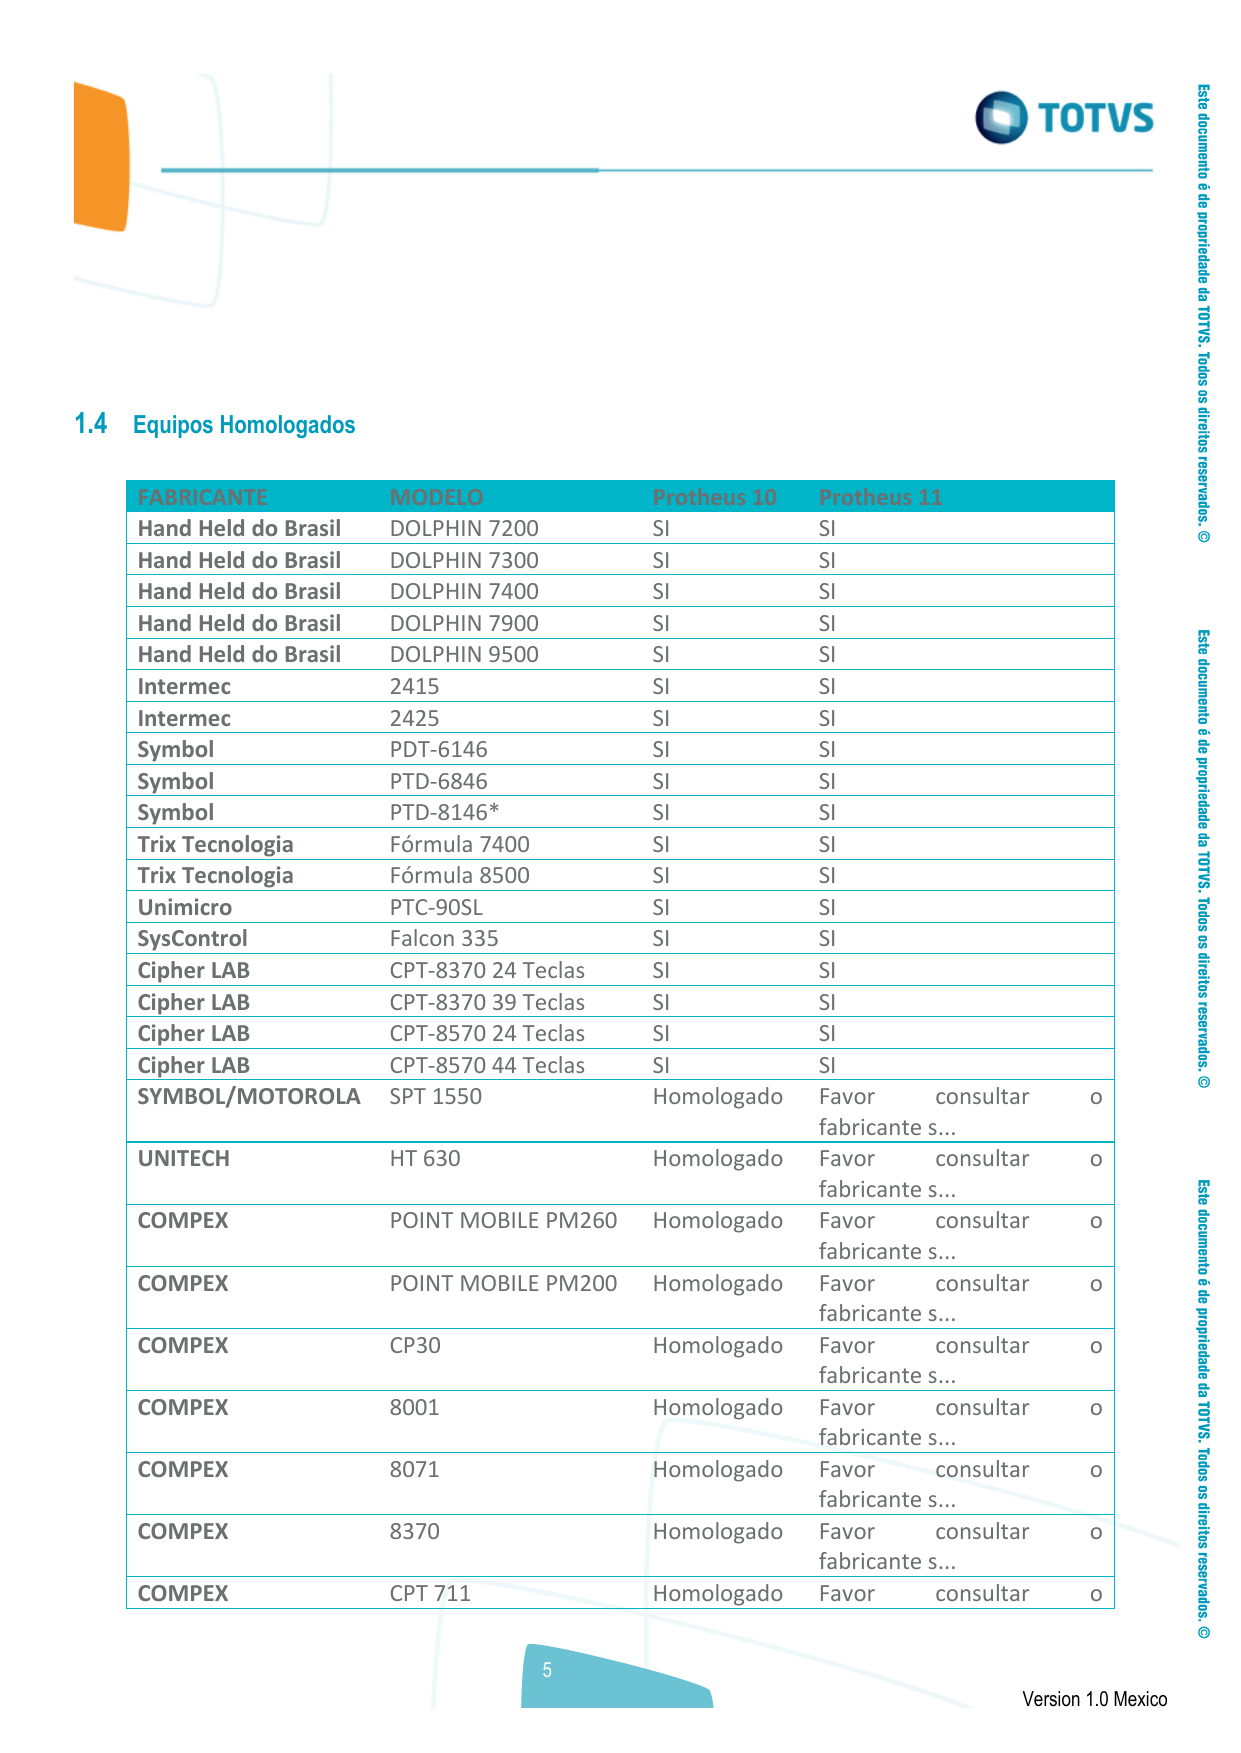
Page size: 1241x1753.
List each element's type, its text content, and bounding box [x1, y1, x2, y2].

table_cell SI [641, 765, 807, 795]
table_cell POINT MOBILE PM260 [378, 1205, 641, 1266]
table_header Protheus 11 [807, 481, 1114, 511]
table_cell SI [641, 544, 807, 574]
table_cell Homologado [641, 1143, 807, 1203]
table_cell CPT-8370 24 Teclas [378, 954, 641, 985]
table_cell SI [641, 954, 807, 985]
table_cell Homologado [641, 1577, 807, 1608]
table_cell SI [807, 828, 1114, 858]
table_cell HT 630 [378, 1143, 641, 1203]
table_cell Falcon 335 [378, 923, 641, 953]
table_cell SI [807, 733, 1114, 764]
table_cell SI [641, 986, 807, 1016]
table_cell COMPEX [127, 1391, 378, 1452]
table_cell Favor consultar o fabricante s... [807, 1205, 1114, 1266]
table_cell Favor consultar o fabricante s... [807, 1143, 1114, 1203]
table_cell Homologado [641, 1267, 807, 1328]
table_cell Hand Held do Brasil [127, 639, 378, 669]
table_cell COMPEX [127, 1453, 378, 1514]
table_cell Hand Held do Brasil [127, 607, 378, 637]
table_cell 2415 [378, 670, 641, 701]
table_cell Favor consultar o fabricante s... [807, 1080, 1114, 1141]
table_header Protheus 10 [641, 481, 807, 511]
table_cell COMPEX [127, 1267, 378, 1328]
table_cell Cipher LAB [127, 986, 378, 1016]
table_cell CPT-8370 39 Teclas [378, 986, 641, 1016]
table_cell COMPEX [127, 1329, 378, 1390]
table_cell Favor consultar o fabricante s... [807, 1391, 1114, 1452]
table_header MODELO [378, 481, 641, 511]
table_cell SI [807, 986, 1114, 1016]
table_cell SI [641, 1017, 807, 1048]
table_cell PTC-90SL [378, 891, 641, 922]
table_cell Intermec [127, 670, 378, 701]
table_cell SI [807, 891, 1114, 922]
table_cell DOLPHIN 7300 [378, 544, 641, 574]
table_cell SI [641, 891, 807, 922]
table_cell SI [807, 1017, 1114, 1048]
table_cell SI [807, 575, 1114, 606]
table_cell SI [807, 670, 1114, 701]
table_cell Homologado [641, 1080, 807, 1141]
table_cell Homologado [641, 1391, 807, 1452]
table_cell CPT 711 [378, 1577, 641, 1608]
table_cell SI [641, 860, 807, 890]
table_cell Fórmula 8500 [378, 860, 641, 890]
table_cell Homologado [641, 1453, 807, 1514]
table_cell SI [807, 796, 1114, 827]
table_cell SI [807, 954, 1114, 985]
table_cell Favor consultar o fabricante s... [807, 1453, 1114, 1514]
table_cell Trix Tecnologia [127, 860, 378, 890]
table_cell Homologado [641, 1515, 807, 1576]
table_cell Unimicro [127, 891, 378, 922]
table_cell SI [641, 670, 807, 701]
table_cell SI [807, 1049, 1114, 1079]
table_cell CPT-8570 44 Teclas [378, 1049, 641, 1079]
table_cell Symbol [127, 733, 378, 764]
table_cell Cipher LAB [127, 1049, 378, 1079]
table_cell SI [641, 512, 807, 543]
table_cell DOLPHIN 7400 [378, 575, 641, 606]
table_cell COMPEX [127, 1205, 378, 1266]
table_cell Fórmula 7400 [378, 828, 641, 858]
table_cell UNITECH [127, 1143, 378, 1203]
table_cell SysControl [127, 923, 378, 953]
table_cell COMPEX [127, 1515, 378, 1576]
table_cell SI [807, 860, 1114, 890]
table_cell SI [641, 1049, 807, 1079]
table_cell 8370 [378, 1515, 641, 1576]
table_cell PDT-6146 [378, 733, 641, 764]
table_cell PTD-6846 [378, 765, 641, 795]
table_cell Trix Tecnologia [127, 828, 378, 858]
table_cell Symbol [127, 796, 378, 827]
table_cell SI [641, 923, 807, 953]
table_cell SPT 1550 [378, 1080, 641, 1141]
table_cell SI [807, 512, 1114, 543]
table_cell Cipher LAB [127, 954, 378, 985]
table_cell SI [641, 575, 807, 606]
table_cell SI [807, 765, 1114, 795]
table_cell Hand Held do Brasil [127, 512, 378, 543]
table_cell Symbol [127, 765, 378, 795]
table_cell Hand Held do Brasil [127, 544, 378, 574]
table_cell 8001 [378, 1391, 641, 1452]
table_cell SI [807, 607, 1114, 637]
table_cell CP30 [378, 1329, 641, 1390]
table_cell SI [807, 544, 1114, 574]
table_cell SI [641, 702, 807, 732]
table_cell DOLPHIN 9500 [378, 639, 641, 669]
table_cell SI [807, 702, 1114, 732]
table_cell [807, 1577, 1114, 1608]
table_cell CPT-8570 24 Teclas [378, 1017, 641, 1048]
table_cell Favor consultar o fabricante s... [807, 1329, 1114, 1390]
table_cell SI [641, 796, 807, 827]
table_cell SI [807, 923, 1114, 953]
table_cell COMPEX [127, 1577, 378, 1608]
table_cell DOLPHIN 7900 [378, 607, 641, 637]
table_cell Homologado [641, 1205, 807, 1266]
table_cell Favor consultar o fabricante s... [807, 1267, 1114, 1328]
table_cell SI [641, 607, 807, 637]
table_cell SYMBOL/MOTOROLA [127, 1080, 378, 1141]
table_cell SI [641, 733, 807, 764]
table_cell SI [641, 639, 807, 669]
table_cell Cipher LAB [127, 1017, 378, 1048]
table_cell Intermec [127, 702, 378, 732]
table_cell Favor consultar o fabricante s... [807, 1515, 1114, 1576]
picture [57, 1410, 1181, 1708]
table_cell POINT MOBILE PM200 [378, 1267, 641, 1328]
table_cell DOLPHIN 7200 [378, 512, 641, 543]
table_cell SI [641, 828, 807, 858]
table_cell 2425 [378, 702, 641, 732]
table_cell 8071 [378, 1453, 641, 1514]
picture [73, 9, 1224, 1741]
table_header FABRICANTE [127, 481, 378, 511]
table_cell SI [807, 639, 1114, 669]
table_cell PTD-8146* [378, 796, 641, 827]
table_cell Hand Held do Brasil [127, 575, 378, 606]
table_cell Homologado [641, 1329, 807, 1390]
subtitle Equipos Homologados [74, 407, 1166, 473]
